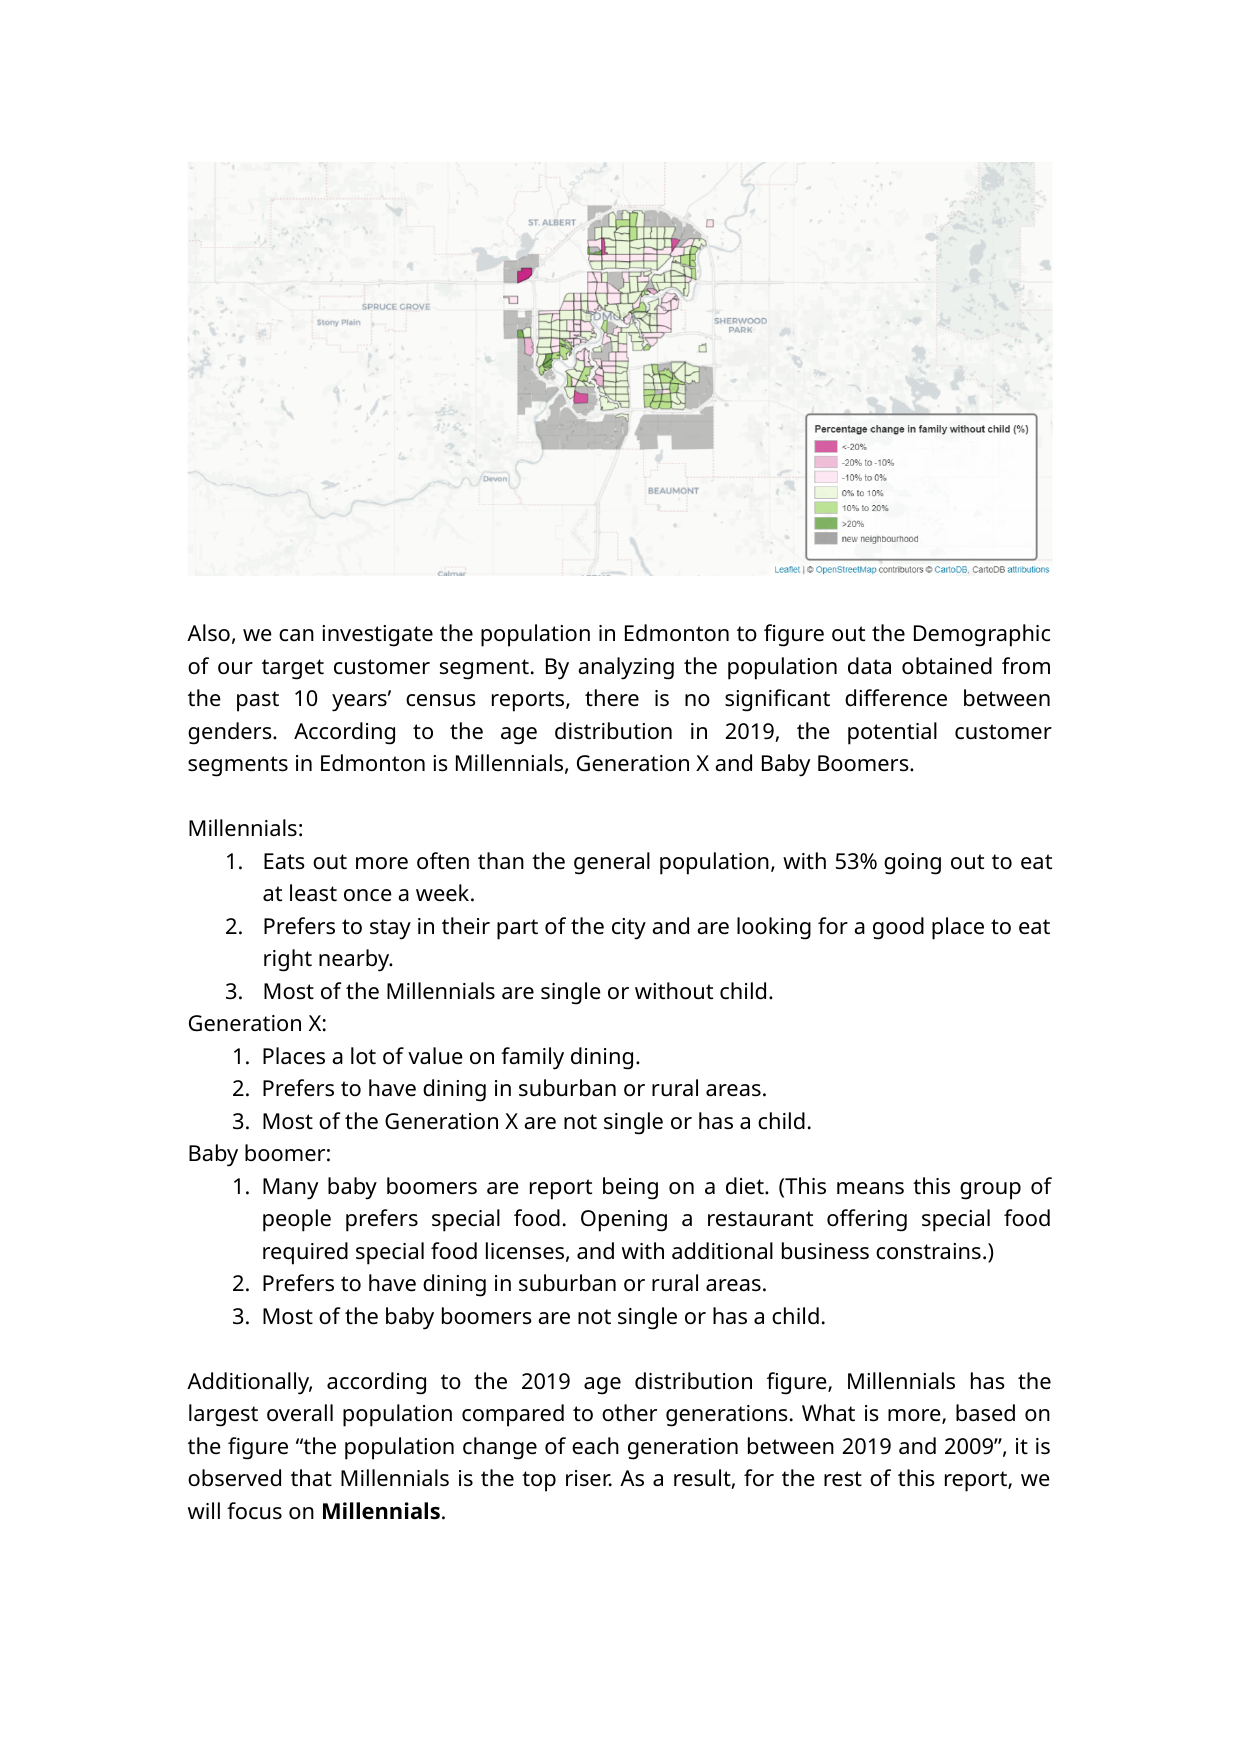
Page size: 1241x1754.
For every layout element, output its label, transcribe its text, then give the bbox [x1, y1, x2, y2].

text Generation X: [187, 1007, 1053, 1039]
list Eats out more often than the general population, with 53% going out to eat at least once a week. [225, 844, 1053, 909]
list Most of the Generation X are not single or has a child. [232, 1104, 1053, 1137]
text Millennials: [187, 812, 1053, 844]
list Prefers to stay in their part of the city and are looking for a good place to eat right nearby. [225, 909, 1053, 974]
picture [187, 162, 1053, 576]
list Most of the Millennials are single or without child. [225, 974, 1053, 1007]
list Most of the baby boomers are not single or has a child. [232, 1299, 1053, 1332]
text Baby boomer: [187, 1137, 1053, 1169]
list Prefers to have dining in suburban or rural areas. [232, 1072, 1053, 1104]
text Also, we can investigate the population in Edmonton to figure out the Demographic of our target customer segment. By analyzing the population data obtained from the past 10 years’ census reports, there is no significant difference between genders. According to the age distribution in 2019, the potential customer segments in Edmonton is Millennials, Generation X and Baby Boomers. [187, 617, 1053, 779]
list Many baby boomers are report being on a diet. (This means this group of people prefers special food. Opening a restaurant offering special food required special food licenses, and with additional business constrains.) [232, 1169, 1053, 1267]
list Places a lot of value on family dining. [232, 1039, 1053, 1072]
text Additionally, according to the 2019 age distribution figure, Millennials has the largest overall population compared to other generations. What is more, based on the figure “the population change of each generation between 2019 and 2009”, it is observed that Millennials is the top riser. As a result, for the rest of this report, we will focus on Millennials. [187, 1364, 1053, 1527]
list Prefers to have dining in suburban or rural areas. [232, 1267, 1053, 1299]
